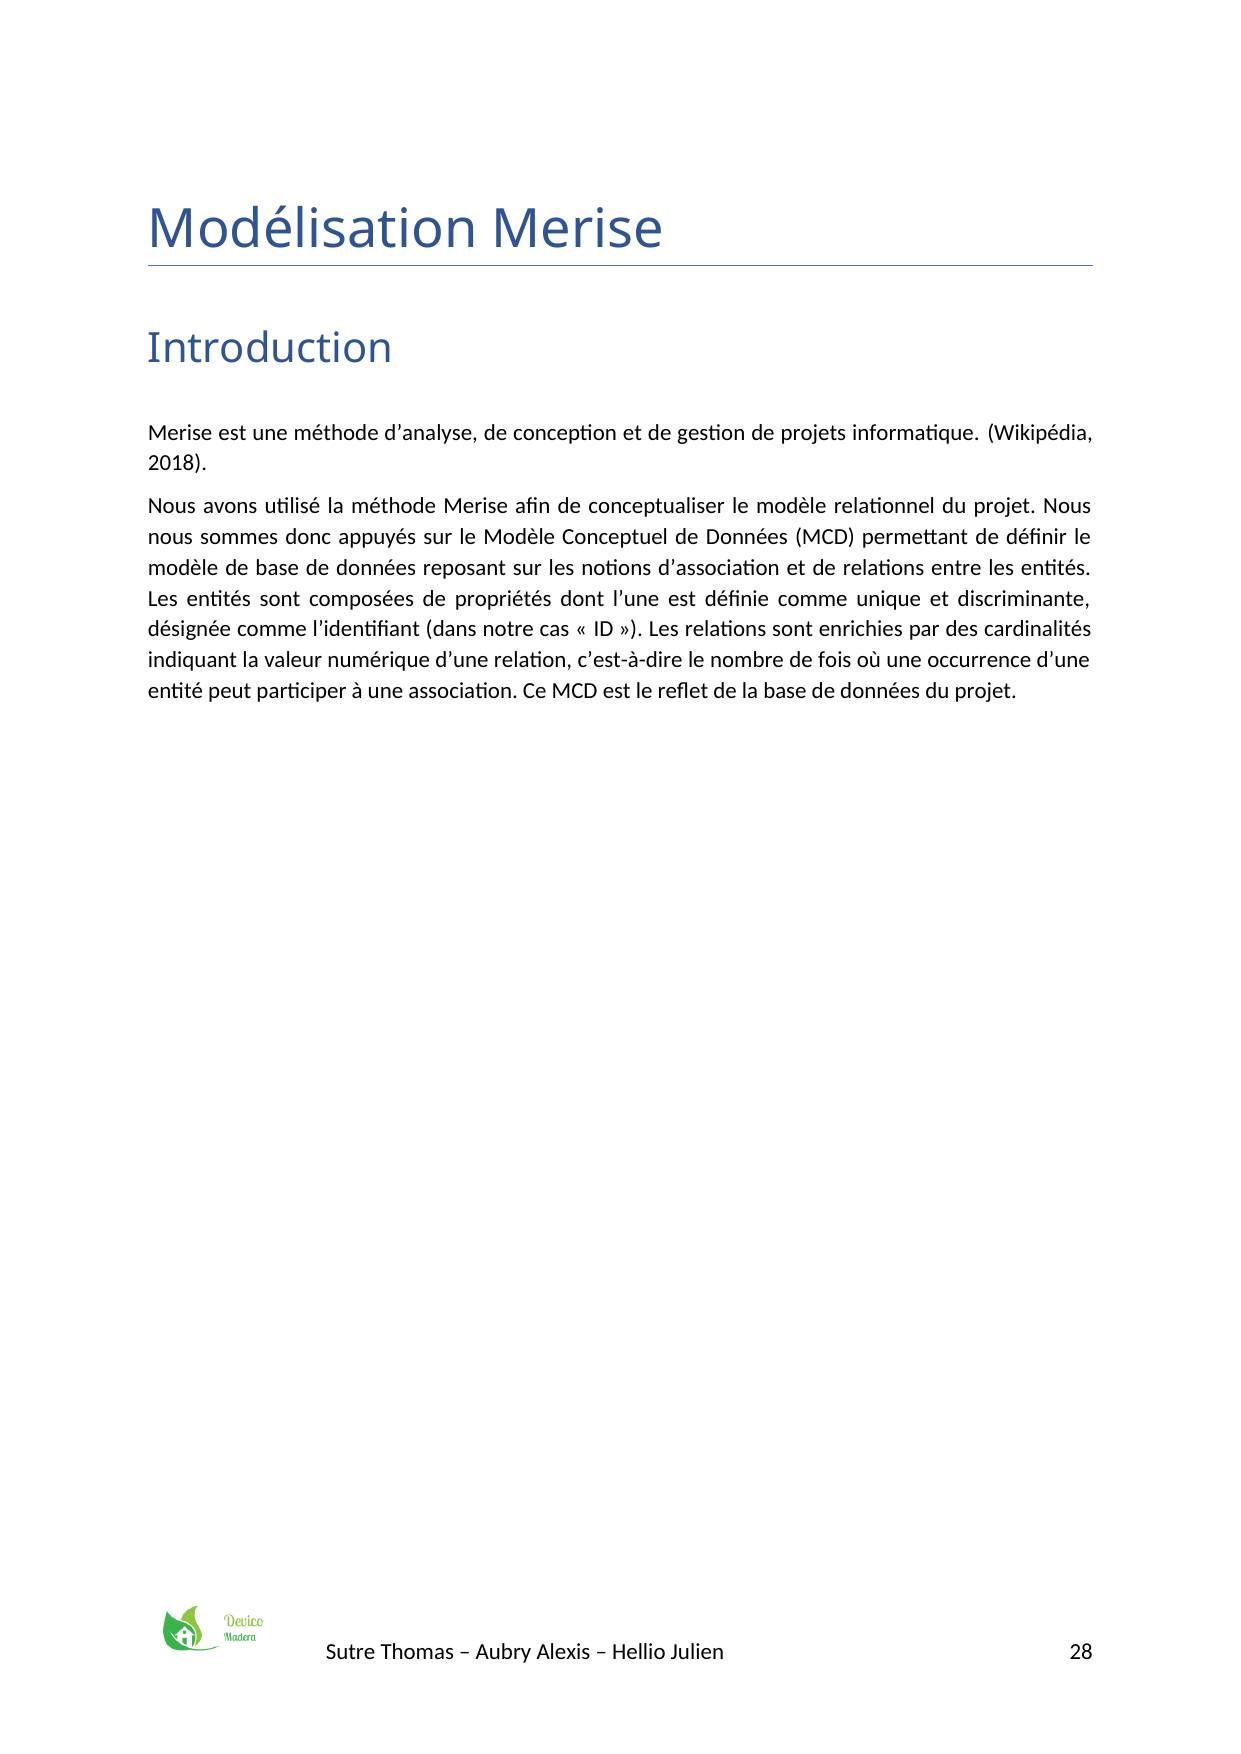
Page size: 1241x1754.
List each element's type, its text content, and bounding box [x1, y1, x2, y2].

text Merise est une méthode d’analyse, de conception et de gestion de projets informatique.. [148, 418, 1093, 476]
text Nous avons utilisé la méthode Merise afin de conceptualiser le modèle relationnel du projet. Nous nous sommes donc appuyés sur le Modèle Conceptuel de Données (MCD) permettant de définir le modèle de base de données reposant sur les notions d’association et de relations entre les entités. Les entités sont composées de propriétés dont l’une est définie comme unique et discriminante, désignée comme l’identifiant (dans notre cas « ID »). Les relations sont enrichies par des cardinalités indiquant la valeur numérique d’une relation, c’est-à-dire le nombre de fois où une occurrence d’une entité peut participer à une association. Ce MCD est le reflet de la base de données du projet. [148, 492, 1093, 704]
subtitle Introduction [148, 318, 1093, 374]
picture [147, 1587, 289, 1660]
subtitle Modélisation Merise [148, 189, 1093, 265]
